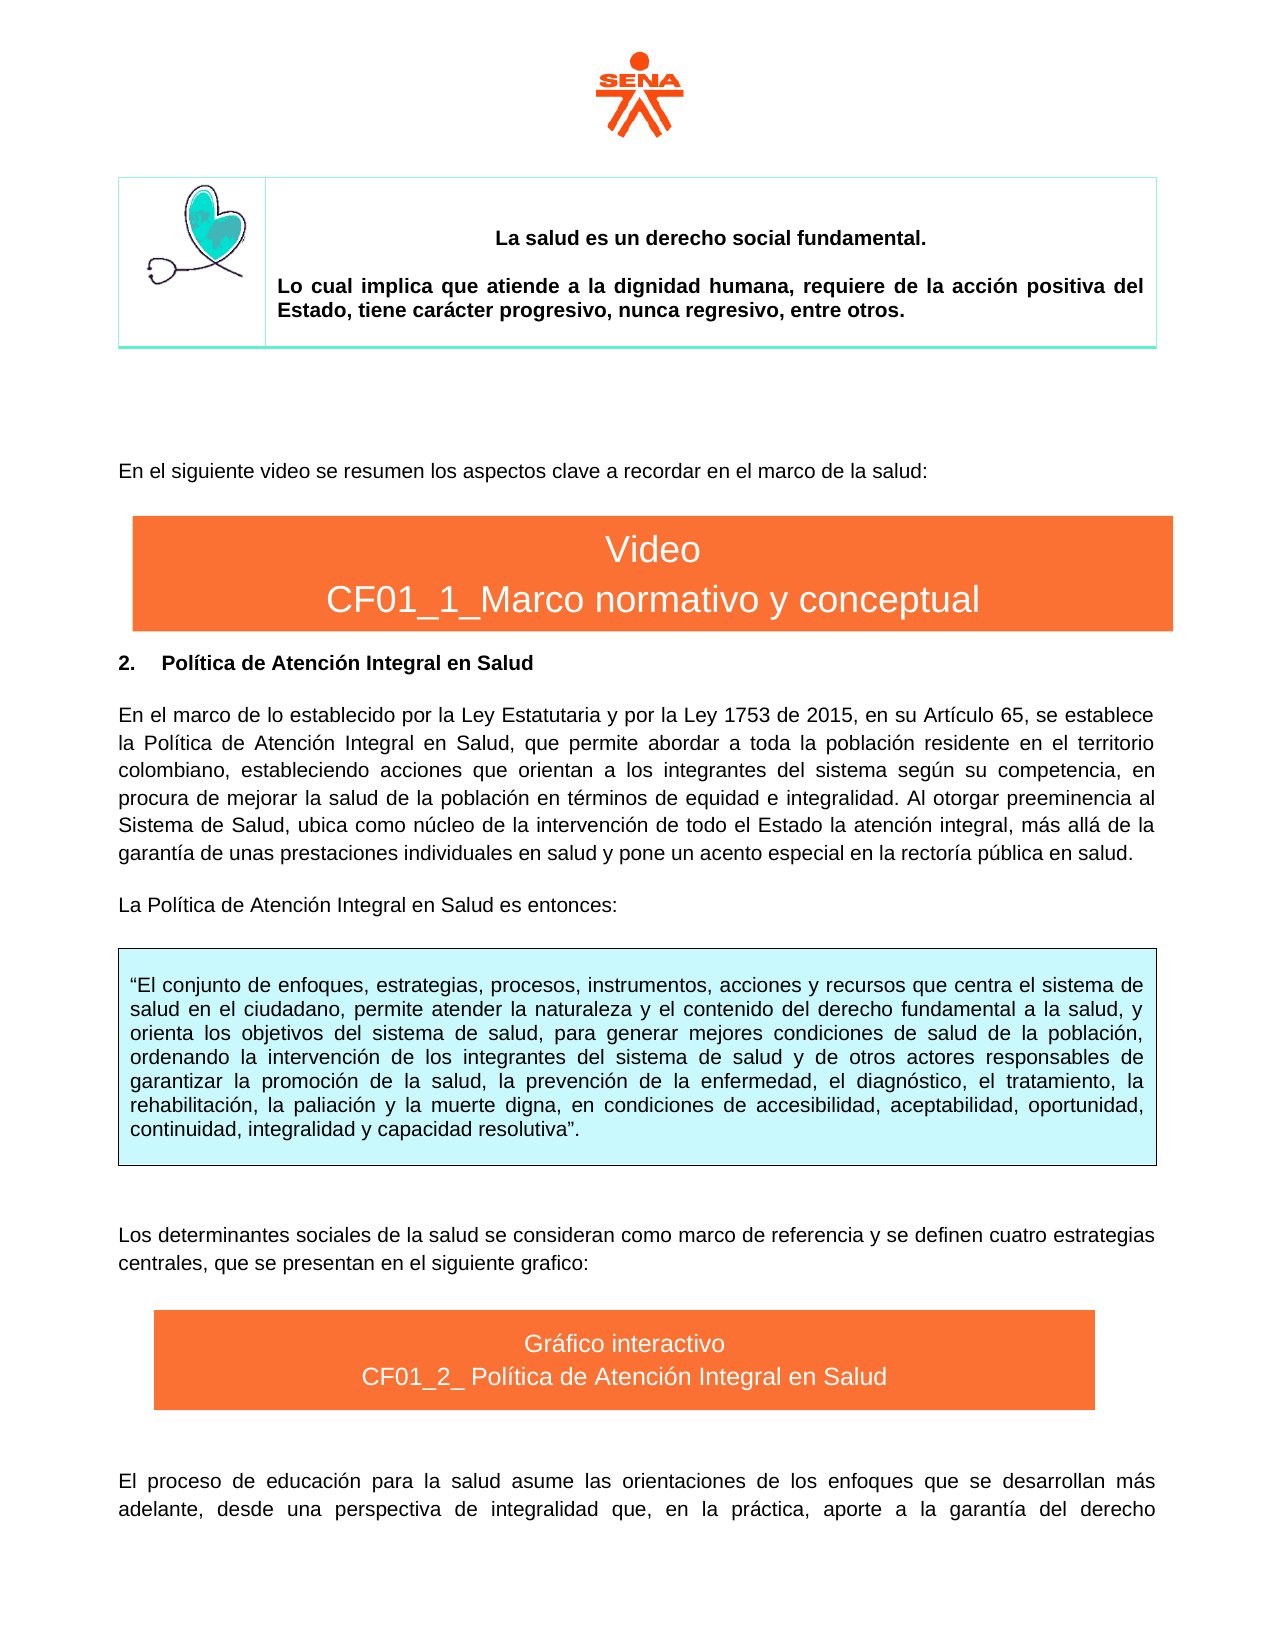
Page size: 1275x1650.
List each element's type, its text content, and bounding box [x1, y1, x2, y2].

text En el marco de lo establecido por la Ley Estatutaria y por la Ley 1753 de 2015, en su Artículo 65, se establece la Política de Atención Integral en Salud, que permite abordar a toda la población residente en el territorio colombiano, estableciendo acciones que orientan a los integrantes del sistema según su competencia, en procura de mejorar la salud de la población en términos de equidad e integralidad. Al otorgar preeminencia al Sistema de Salud, ubica como núcleo de la intervención de todo el Estado la atención integral, más allá de la garantía de unas prestaciones individuales en salud y pone un acento especial en la rectoría pública en salud. [118, 703, 1157, 864]
picture [129, 178, 251, 299]
list Política de Atención Integral en Salud [118, 650, 1157, 674]
table_header [119, 178, 265, 346]
text Los determinantes sociales de la salud se consideran como marco de referencia y se definen cuatro estrategias centrales, que se presentan en el siguiente grafico: [118, 1223, 1157, 1274]
table_header “El conjunto de enfoques, estrategias, procesos, instrumentos, acciones y recursos que centra el sistema de salud en el ciudadano, permite atender la naturaleza y el contenido del derecho fundamental a la salud, y orienta los objetivos del sistema de salud, para generar mejores condiciones de salud de la población, ordenando la intervención de los integrantes del sistema de salud y de otros actores responsables de garantizar la promoción de la salud, la prevención de la enfermedad, el diagnóstico, el tratamiento, la rehabilitación, la paliación y la muerte digna, en condiciones de accesibilidad, aceptabilidad, oportunidad, continuidad, integralidad y capacidad resolutiva”. [119, 949, 1156, 1164]
picture [585, 48, 690, 142]
text En el siguiente video se resumen los aspectos clave a recordar en el marco de la salud: [118, 459, 1157, 483]
text La Política de Atención Integral en Salud es entonces: [118, 893, 1157, 917]
table_header La salud es un derecho social fundamental. Lo cual implica que atiende a la dignidad humana, requiere de la acción positiva del Estado, tiene carácter progresivo, nunca regresivo, entre otros. [266, 178, 1156, 346]
